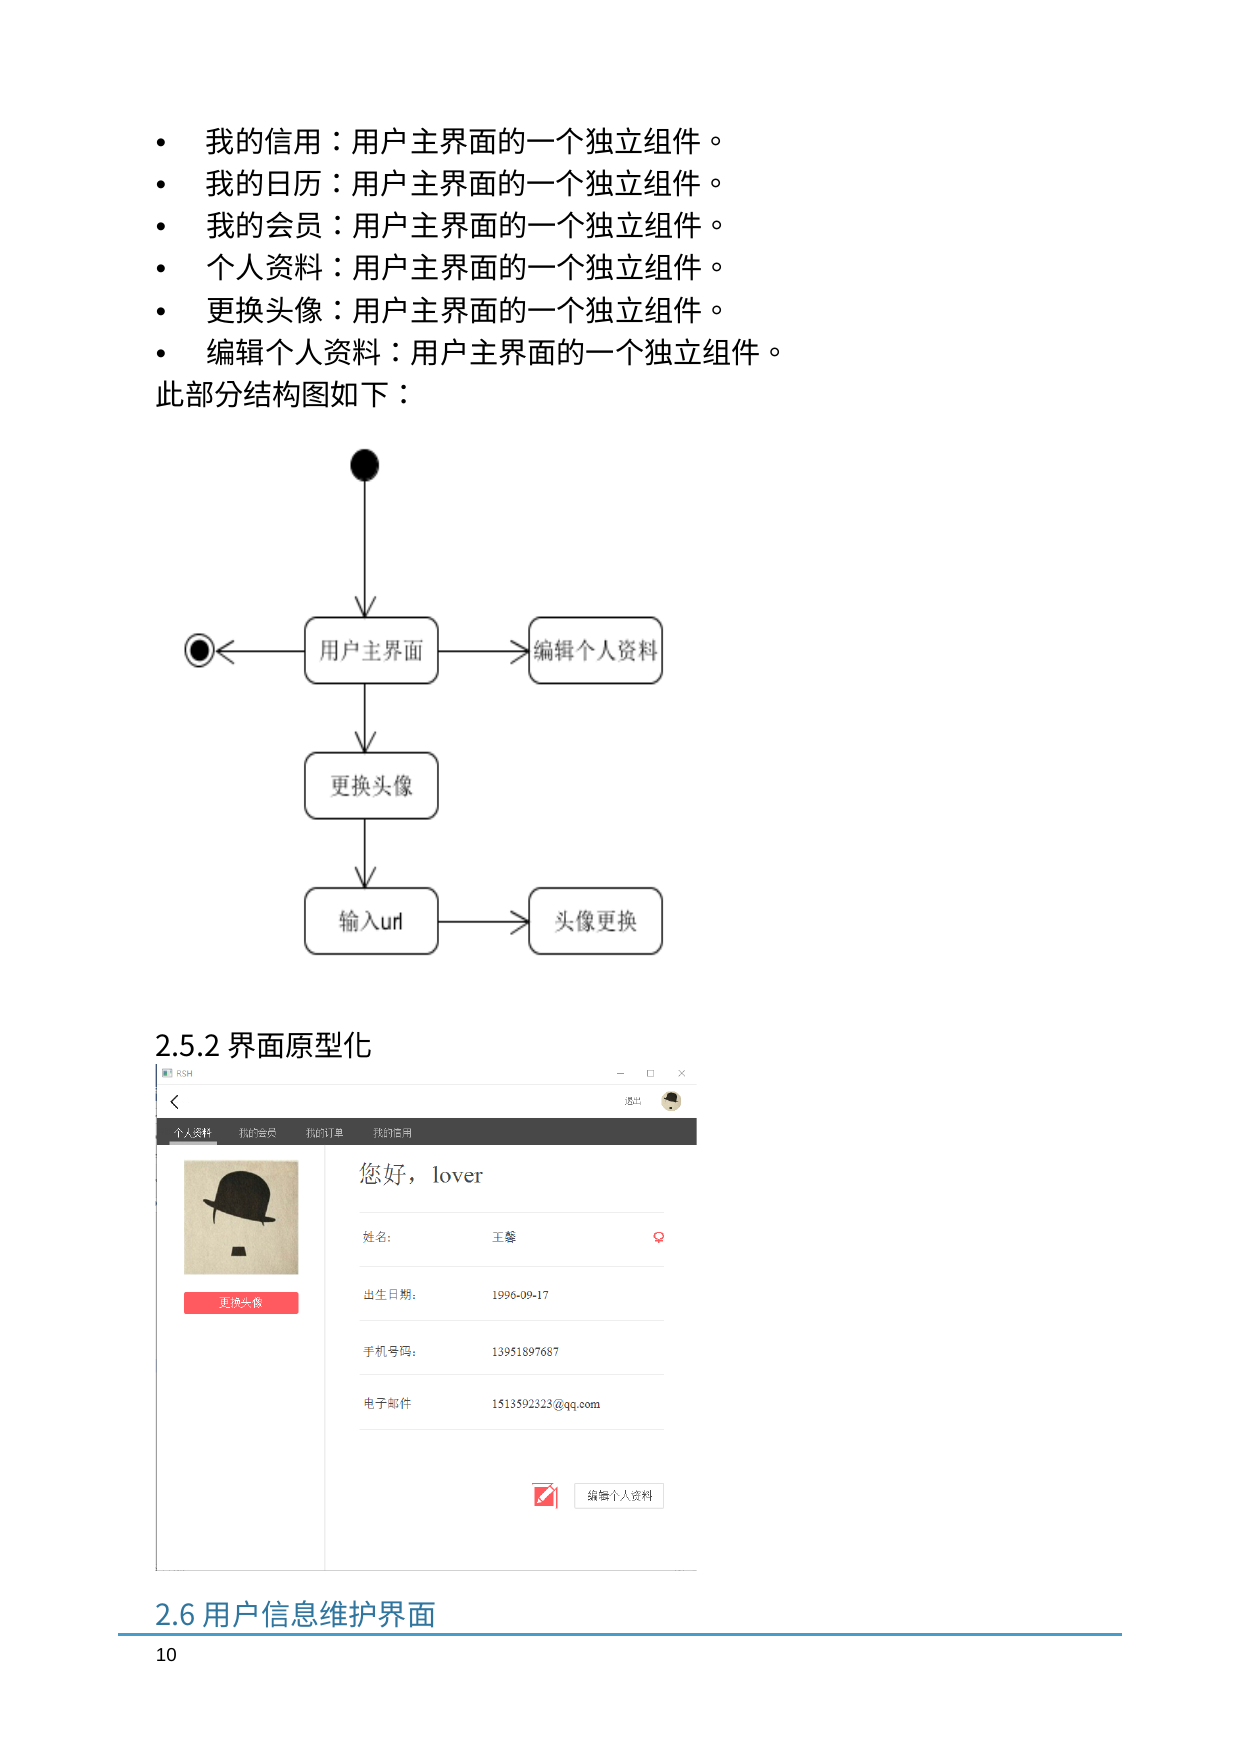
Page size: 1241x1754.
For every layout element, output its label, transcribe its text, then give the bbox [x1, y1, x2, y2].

picture [155, 1064, 697, 1571]
text • 我的会员：用户主界面的一个独立组件。 [118, 203, 1122, 245]
text • 编辑个人资料：用户主界面的一个独立组件。 [118, 329, 1122, 372]
text • 我的日历：用户主界面的一个独立组件。 [118, 160, 1122, 203]
text 2.5.2 界面原型化 [118, 1022, 1122, 1064]
text • 更换头像：用户主界面的一个独立组件。 [118, 287, 1122, 329]
subtitle 2.6 用户信息维护界面 [118, 1591, 1122, 1633]
text • 个人资料：用户主界面的一个独立组件。 [118, 245, 1122, 287]
text 此部分结构图如下： [118, 372, 1122, 414]
picture [155, 414, 693, 989]
text • 我的信用：用户主界面的一个独立组件。 [118, 118, 1122, 160]
